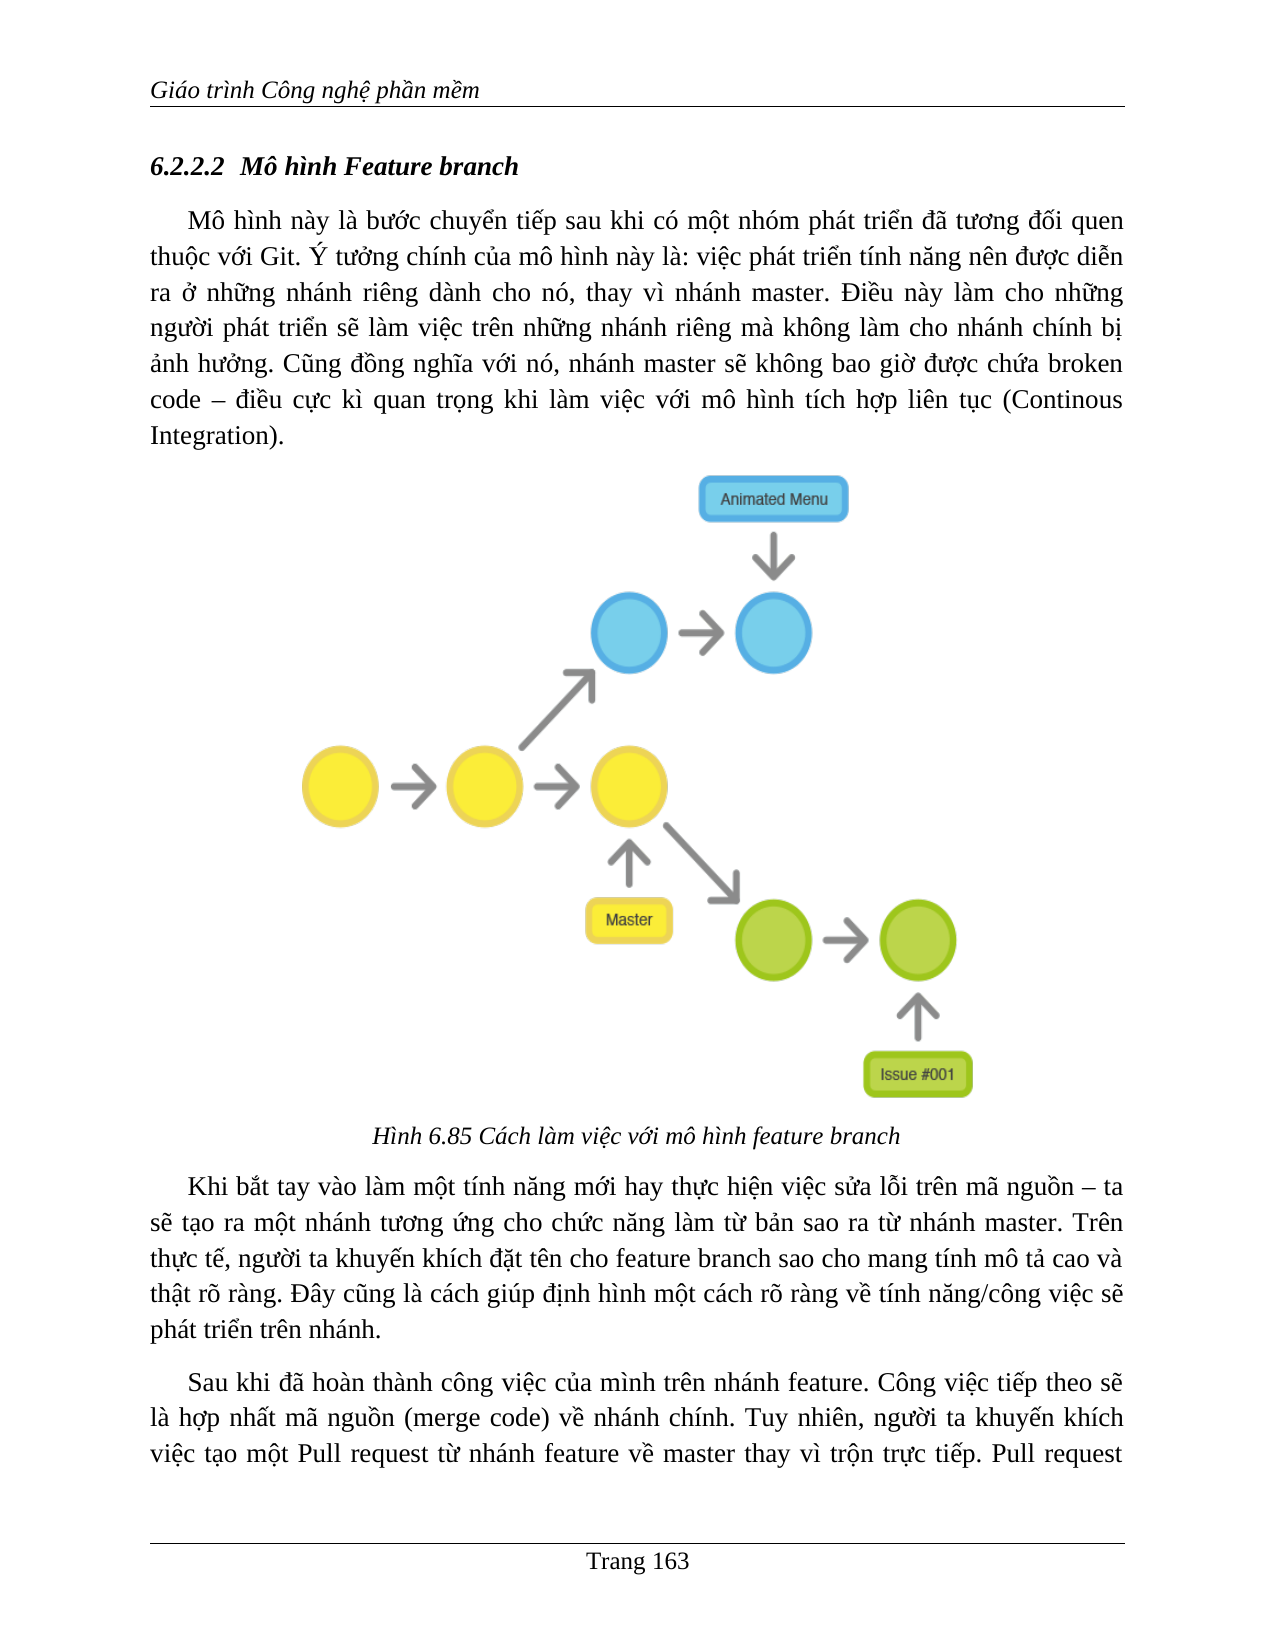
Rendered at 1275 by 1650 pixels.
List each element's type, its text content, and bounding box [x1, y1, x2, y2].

subtitle Mô hình Feature branch [150, 150, 1125, 181]
text Mô hình này là bước chuyển tiếp sau khi có một nhóm phát triển đã tương đối quen thuộc với Git. Ý tưởng chính của mô hình này là: việc phát triển tính năng nên được diễn ra ở những nhánh riêng dành cho nó, thay vì nhánh master. Điều này làm cho những người phát triển sẽ làm việc trên những nhánh riêng mà không làm cho nhánh chính bị ảnh hưởng. Cũng đồng nghĩa với nó, nhánh master sẽ không bao giờ được chứa broken code – điều cực kì quan trọng khi làm việc với mô hình tích hợp liên tục (Continous Integration). [150, 204, 1125, 450]
picture [301, 471, 974, 1100]
text Khi bắt tay vào làm một tính năng mới hay thực hiện việc sửa lỗi trên mã nguồn – ta sẽ tạo ra một nhánh tương ứng cho chức năng làm từ bản sao ra từ nhánh master. Trên thực tế, người ta khuyến khích đặt tên cho feature branch sao cho mang tính mô tả cao và thật rõ ràng. Đây cũng là cách giúp định hình một cách rõ ràng về tính năng/công việc sẽ phát triển trên nhánh. [150, 1170, 1125, 1344]
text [150, 1366, 1125, 1468]
